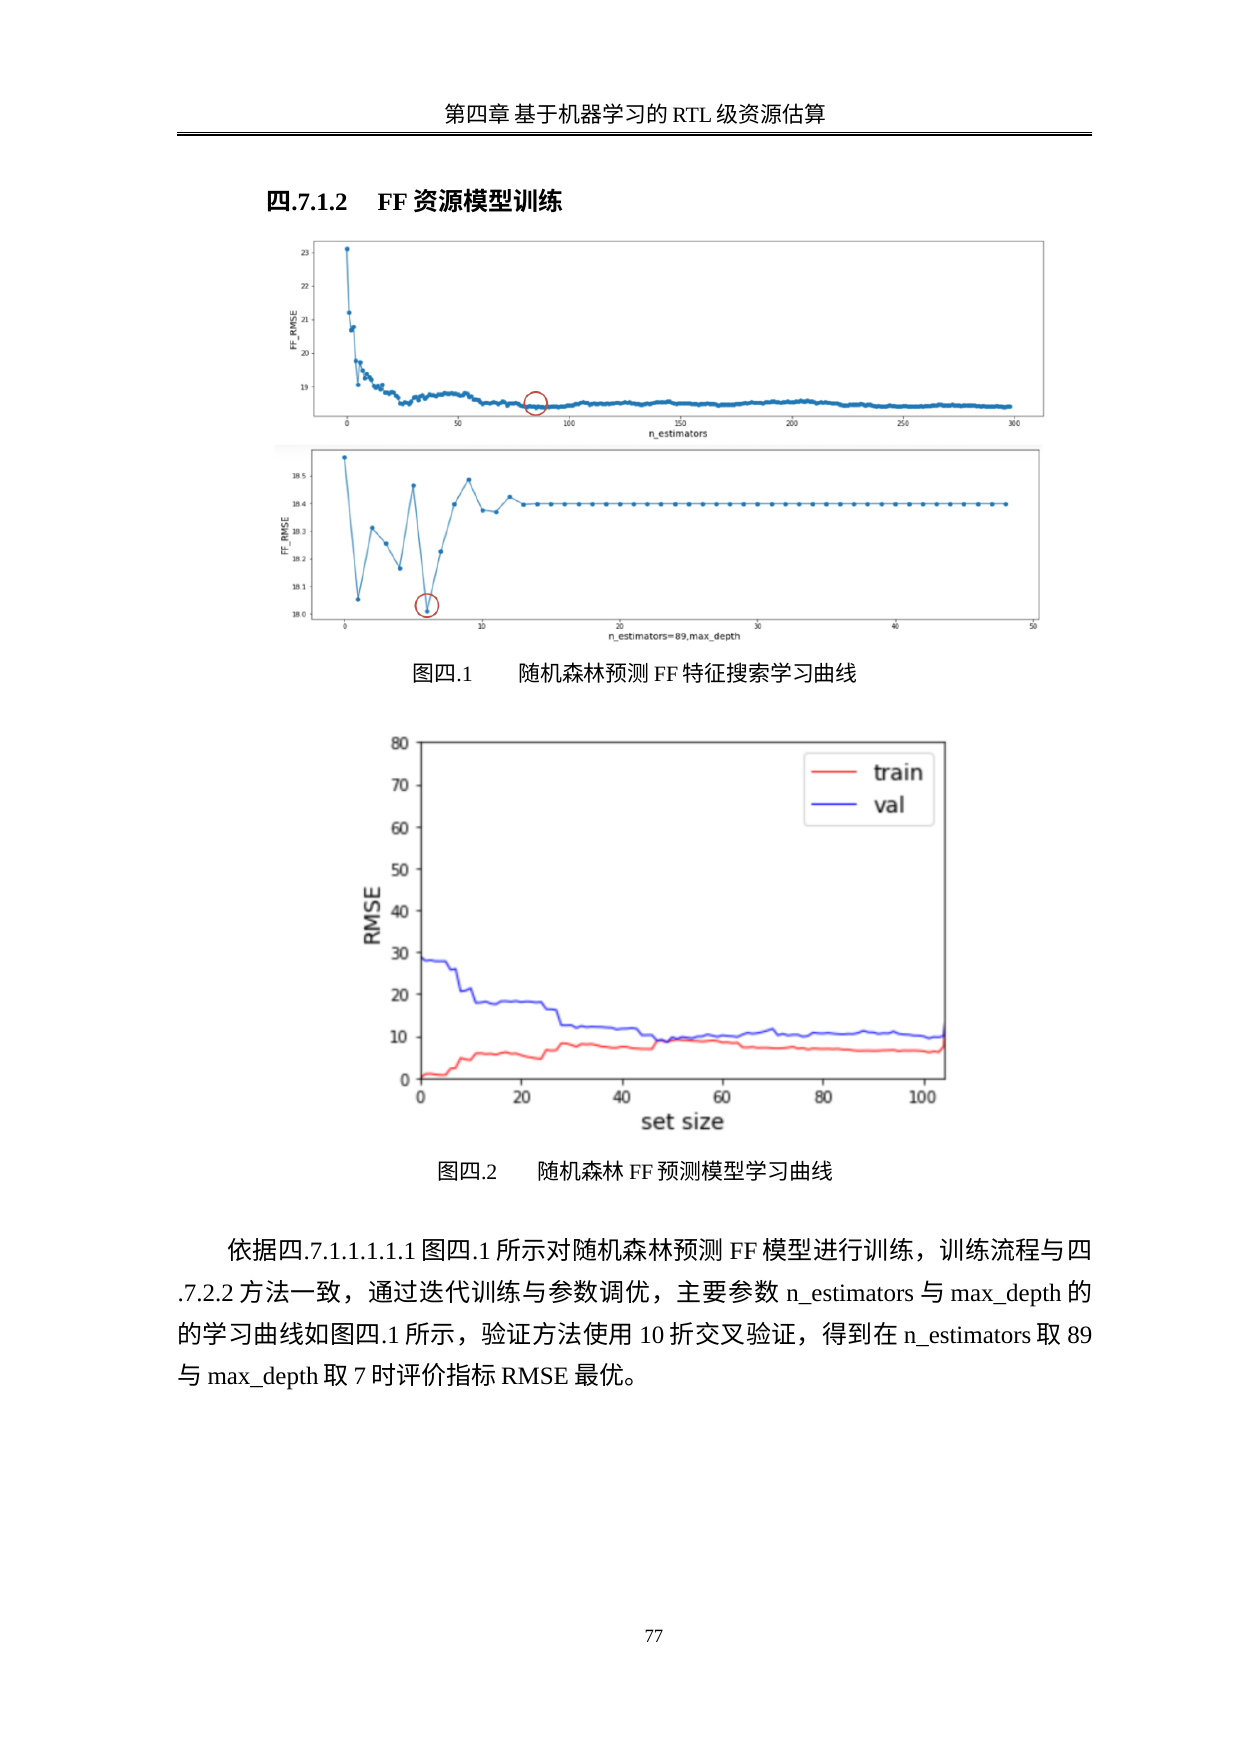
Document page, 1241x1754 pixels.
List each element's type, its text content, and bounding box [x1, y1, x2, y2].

text 依据图4.21所示对随机森林预测FF模型进行训练，训练流程与4.7.2.2方法一致，通过迭代训练与参数调优，主要参数n_estimators与max_depth的的学习曲线如图4.24所示，验证方法使用10折交叉验证，得到在n_estimators取89与max_depth取7时评价指标RMSE最优。 [177, 1226, 1092, 1393]
subtitle FF资源模型训练 [266, 177, 1092, 219]
text 随机森林预测FF特征搜索学习曲线 [177, 656, 1092, 688]
text 随机森林FF预测模型学习曲线 [177, 1154, 1092, 1186]
